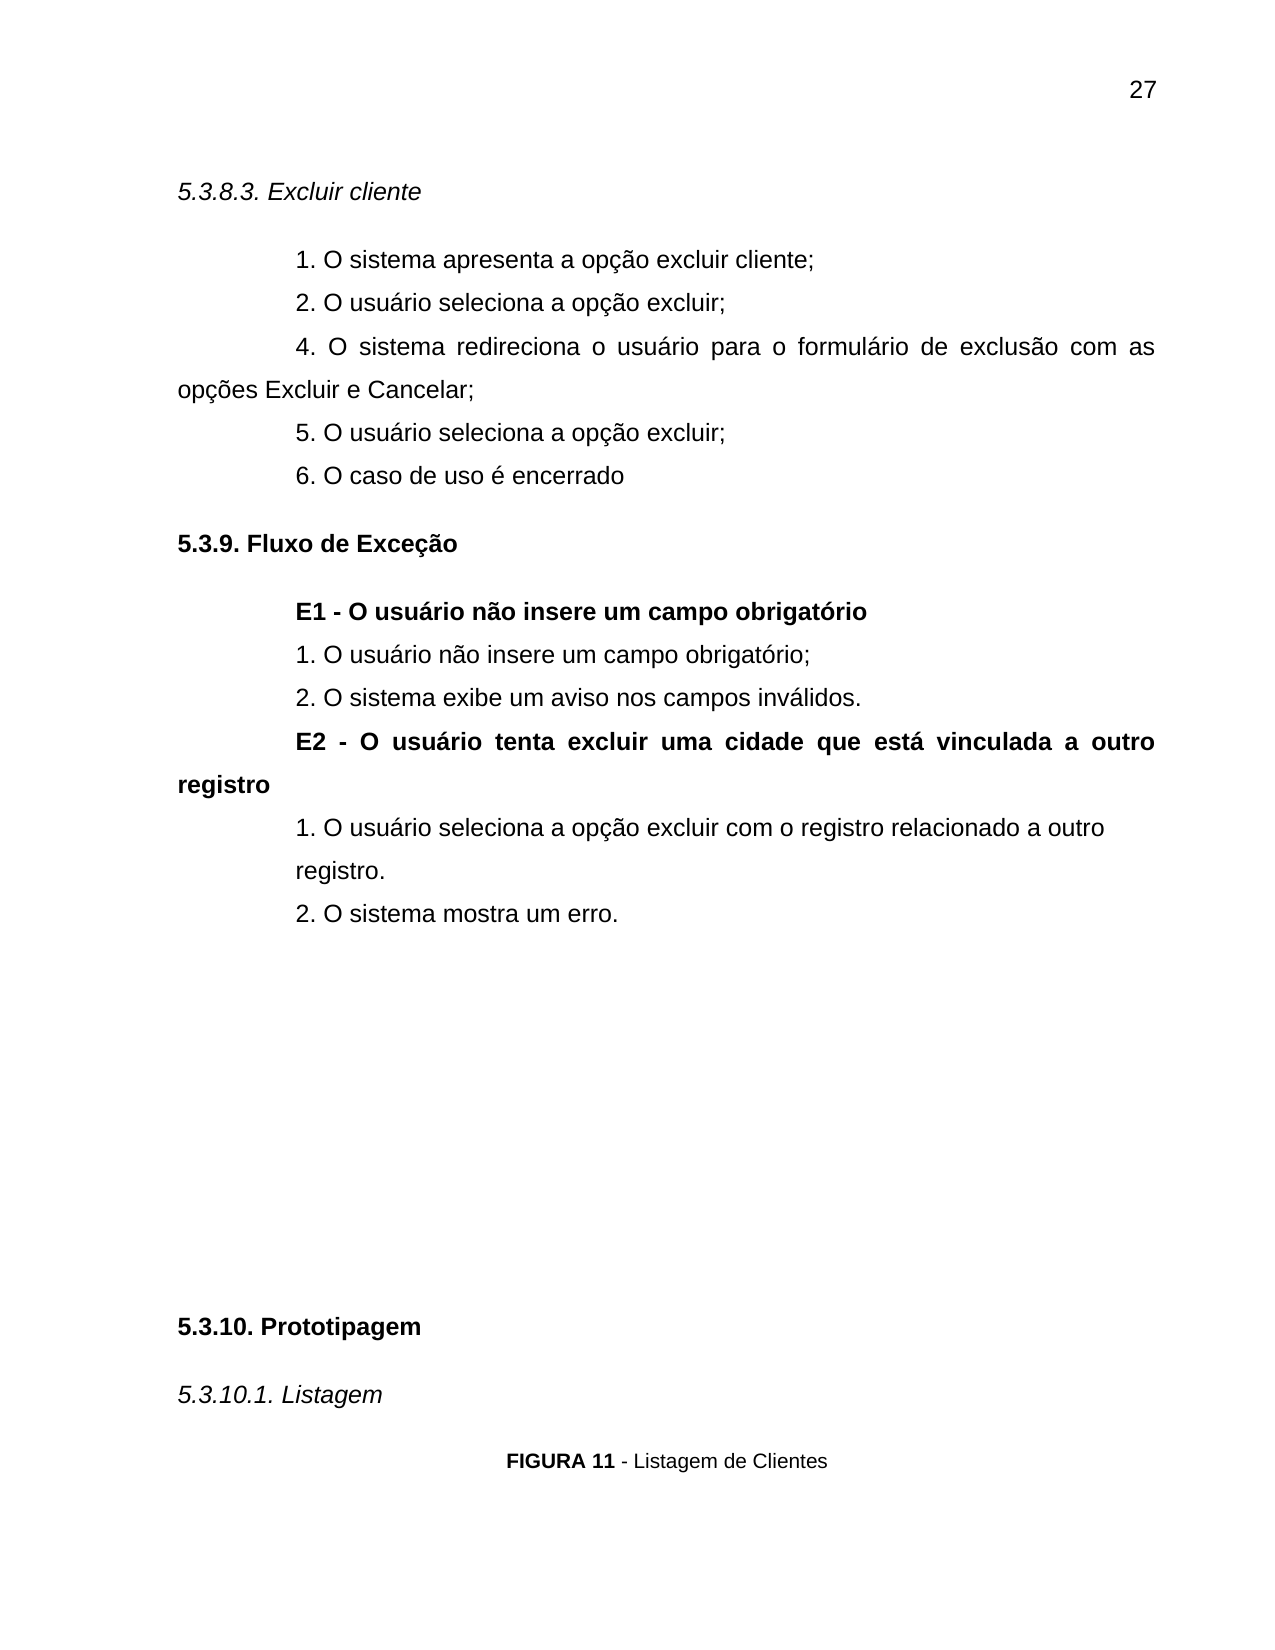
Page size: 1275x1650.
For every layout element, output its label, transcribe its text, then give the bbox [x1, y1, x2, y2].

text 2. O usuário seleciona a opção excluir; [177, 288, 1157, 317]
text registro. [177, 856, 1157, 885]
text 4. O sistema redireciona o usuário para o formulário de exclusão com as opções Excluir e Cancelar; [177, 332, 1157, 403]
text 5. O usuário seleciona a opção excluir; [177, 418, 1157, 447]
text E2 - O usuário tenta excluir uma cidade que está vinculada a outro registro [177, 727, 1157, 798]
text E1 - O usuário não insere um campo obrigatório [177, 597, 1157, 626]
text 1. O usuário não insere um campo obrigatório; [177, 640, 1157, 669]
list 5.3.8.3. Excluir cliente [177, 177, 1157, 206]
list 5.3.10.1. Listagem [177, 1380, 1157, 1409]
text 2. O sistema exibe um aviso nos campos inválidos. [177, 683, 1157, 712]
text FIGURA 11 - Listagem de Clientes [177, 1448, 1157, 1472]
text 2. O sistema mostra um erro. [177, 899, 1157, 928]
subtitle 5.3.10. Prototipagem [177, 1312, 1157, 1341]
text 1. O sistema apresenta a opção excluir cliente; [177, 245, 1157, 274]
text 1. O usuário seleciona a opção excluir com o registro relacionado a outro [177, 813, 1157, 842]
text 6. O caso de uso é encerrado [177, 461, 1157, 490]
subtitle 5.3.9. Fluxo de Exceção [177, 529, 1157, 558]
